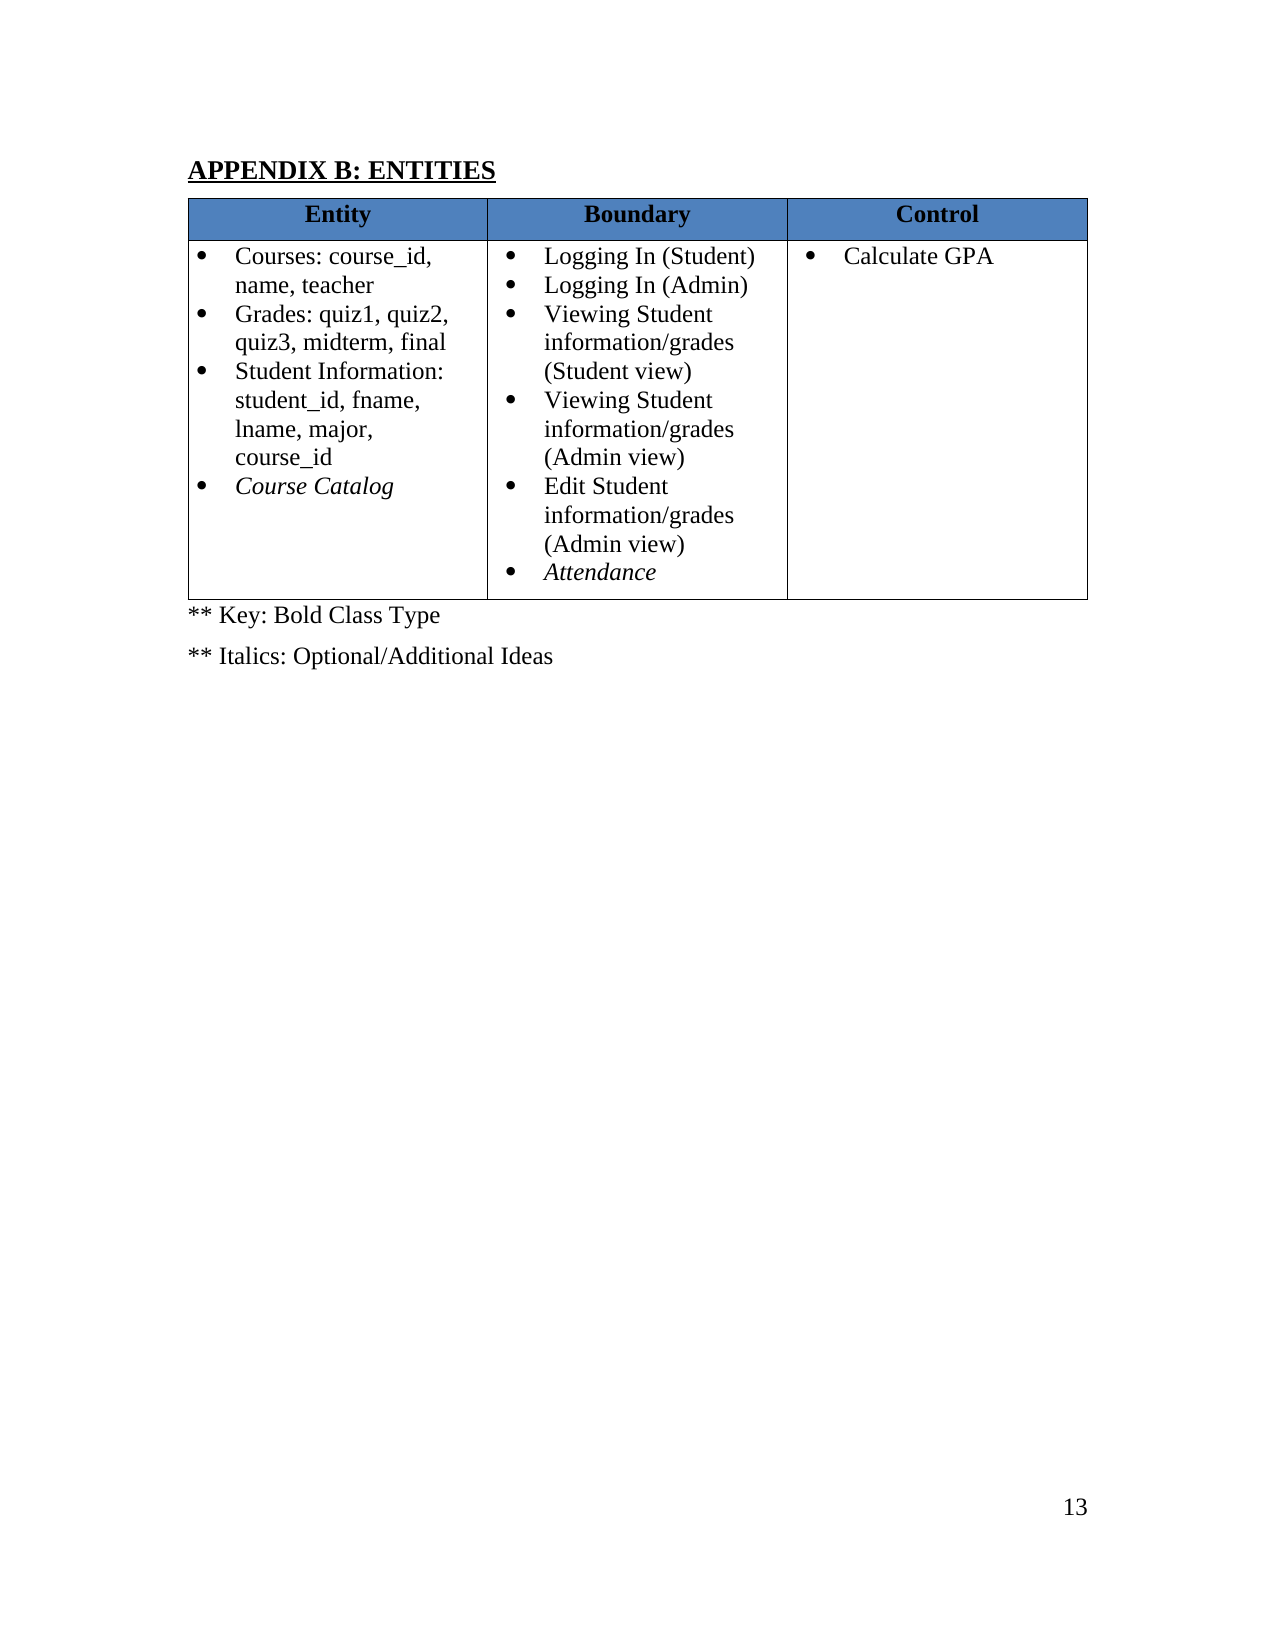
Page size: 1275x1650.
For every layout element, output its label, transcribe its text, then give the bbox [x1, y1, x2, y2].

table_header Entity [189, 199, 487, 240]
text ** Italics: Optional/Additional Ideas [187, 641, 1087, 670]
table_cell Courses: course_id, name, teacher Grades: quiz1, quiz2, quiz3, midterm, final Student Information: student_id, fname, lname, major, course_id Course Catalog [189, 241, 487, 599]
text ** Key: Bold Class Type [187, 600, 1087, 628]
subtitle appendix B: Entities [187, 154, 1087, 185]
table_cell Logging In (Student) Logging In (Admin) Viewing Student information/grades (Student view) Viewing Student information/grades (Admin view) Edit Student information/grades (Admin view) Attendance [488, 241, 787, 599]
table_cell Calculate GPA [788, 241, 1087, 599]
table_header Boundary [488, 199, 787, 240]
table_header Control [788, 199, 1087, 240]
